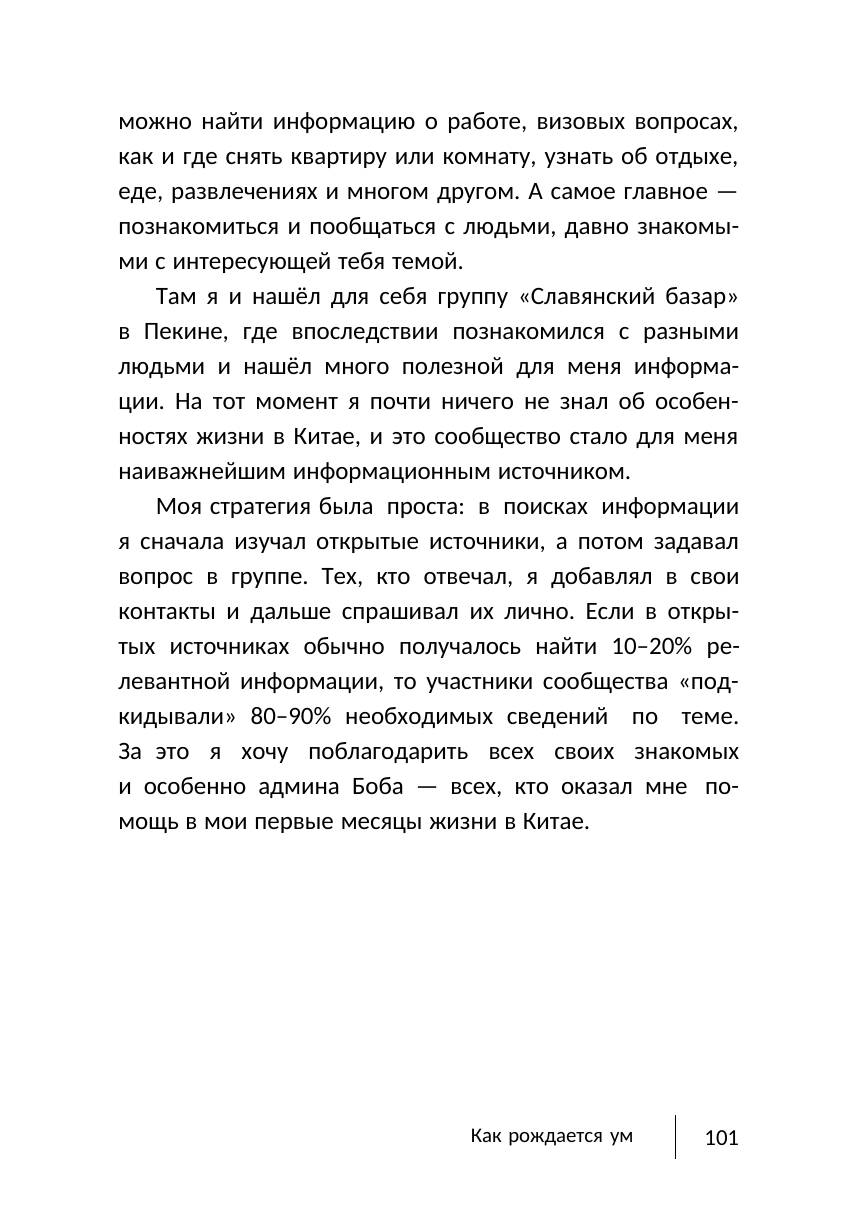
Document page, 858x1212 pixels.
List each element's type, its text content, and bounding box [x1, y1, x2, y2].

text можно найти информацию о работе, визовых вопросах, как и где снять квартиру или комнату, узнать об отдыхе, еде, развлечениях и многом другом. А самое главное — познакомиться и пообщаться с людьми, давно знакомы- ми с интересующей тебя темой. [118, 105, 739, 276]
text Там я и нашёл для себя группу «Славянский базар» в Пекине, где впоследствии познакомился с разными людьми и нашёл много полезной для меня информа- ции. На тот момент я почти ничего не знал об особен- ностях жизни в Китае, и это сообщество стало для меня наиважнейшим информационным источником. [118, 280, 739, 486]
text Моя стратегия была проста: в поисках информации я сначала изучал открытые источники, а потом задавал вопрос в группе. Тех, кто отвечал, я добавлял в свои контакты и дальше спрашивал их лично. Если в откры- тых источниках обычно получалось найти 10–20% ре- левантной информации, то участники сообщества «под- кидывали» 80–90% необходимых сведений по теме. За это я хочу поблагодарить всех своих знакомых и особенно админа Боба — всех, кто оказал мне по- мощь в мои первые месяцы жизни в Китае. [118, 490, 739, 836]
